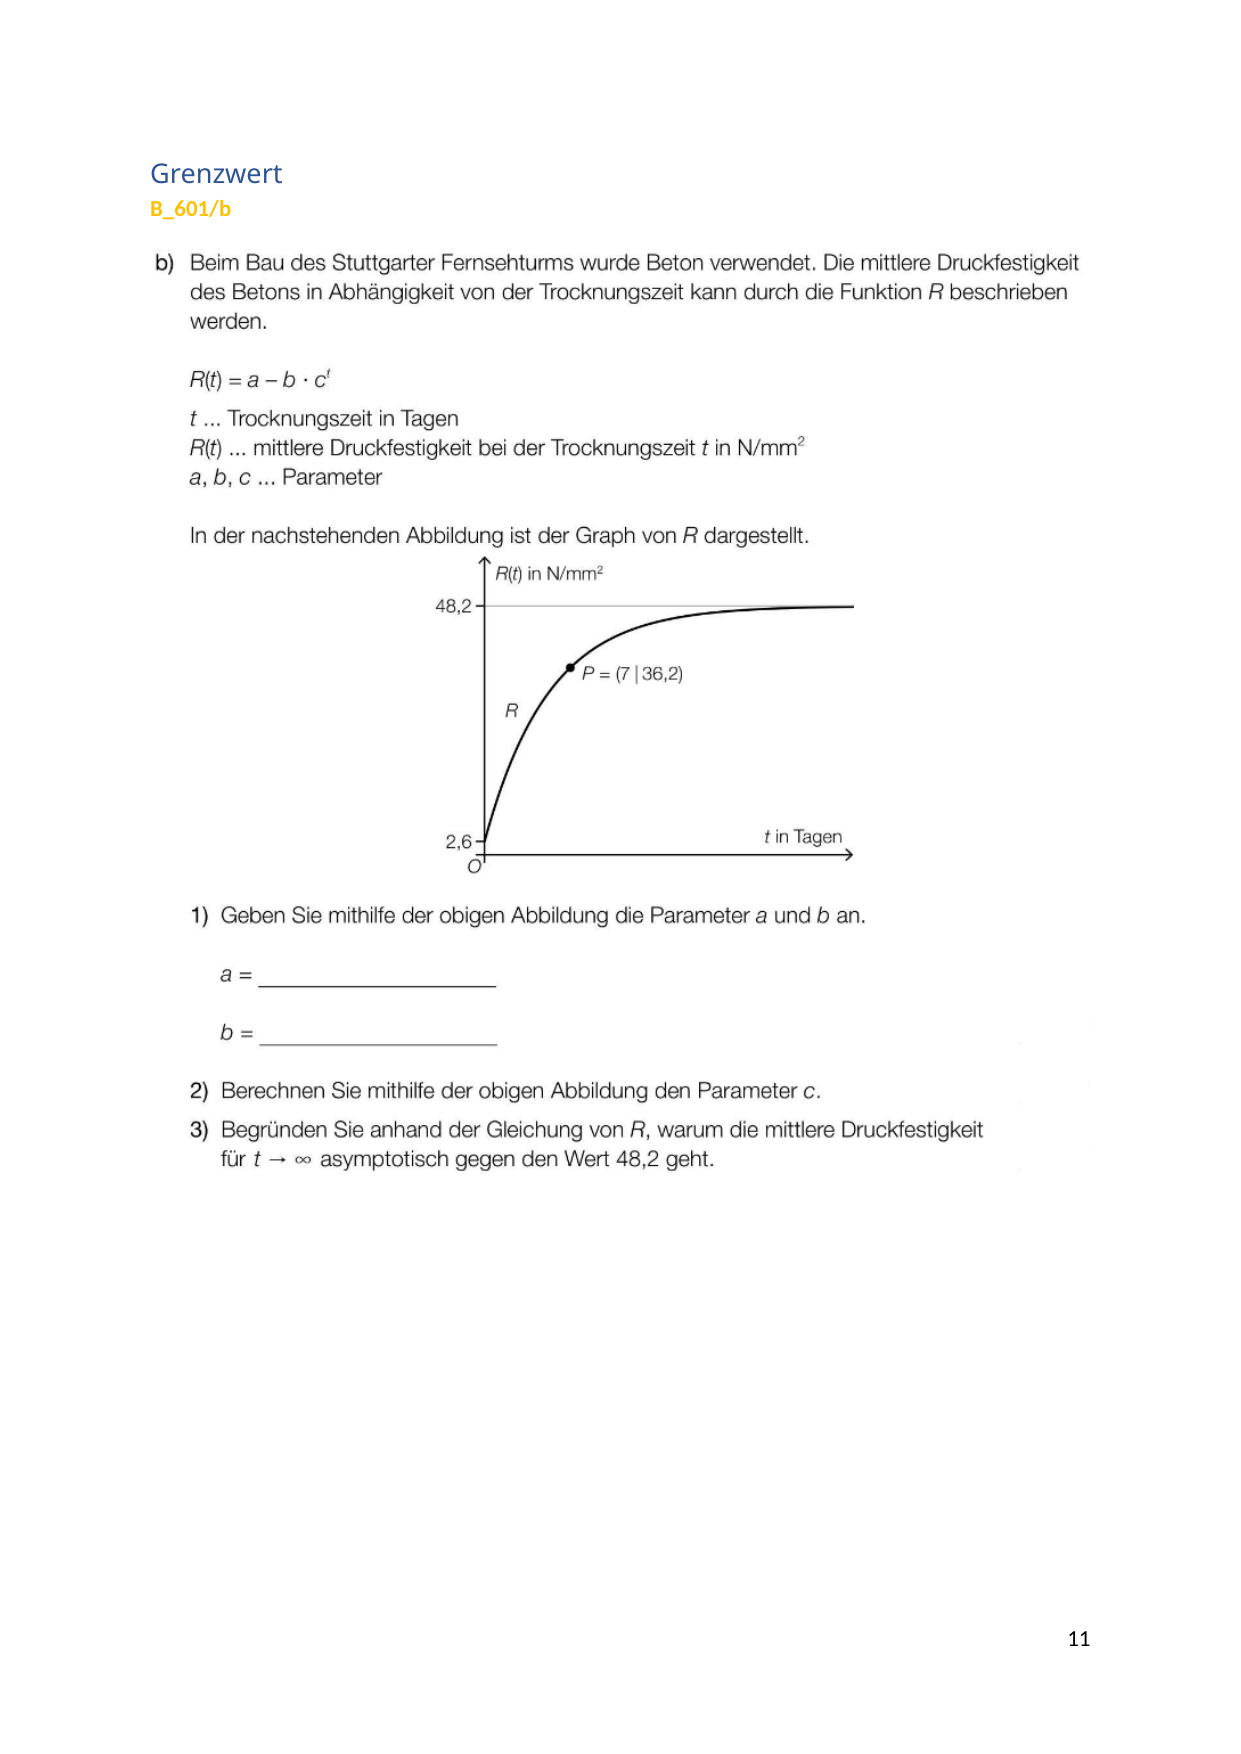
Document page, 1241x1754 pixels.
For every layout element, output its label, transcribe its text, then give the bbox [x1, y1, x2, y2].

text B_601/b [150, 194, 1090, 222]
subtitle Grenzwert [150, 154, 1090, 191]
picture [150, 240, 1091, 1181]
